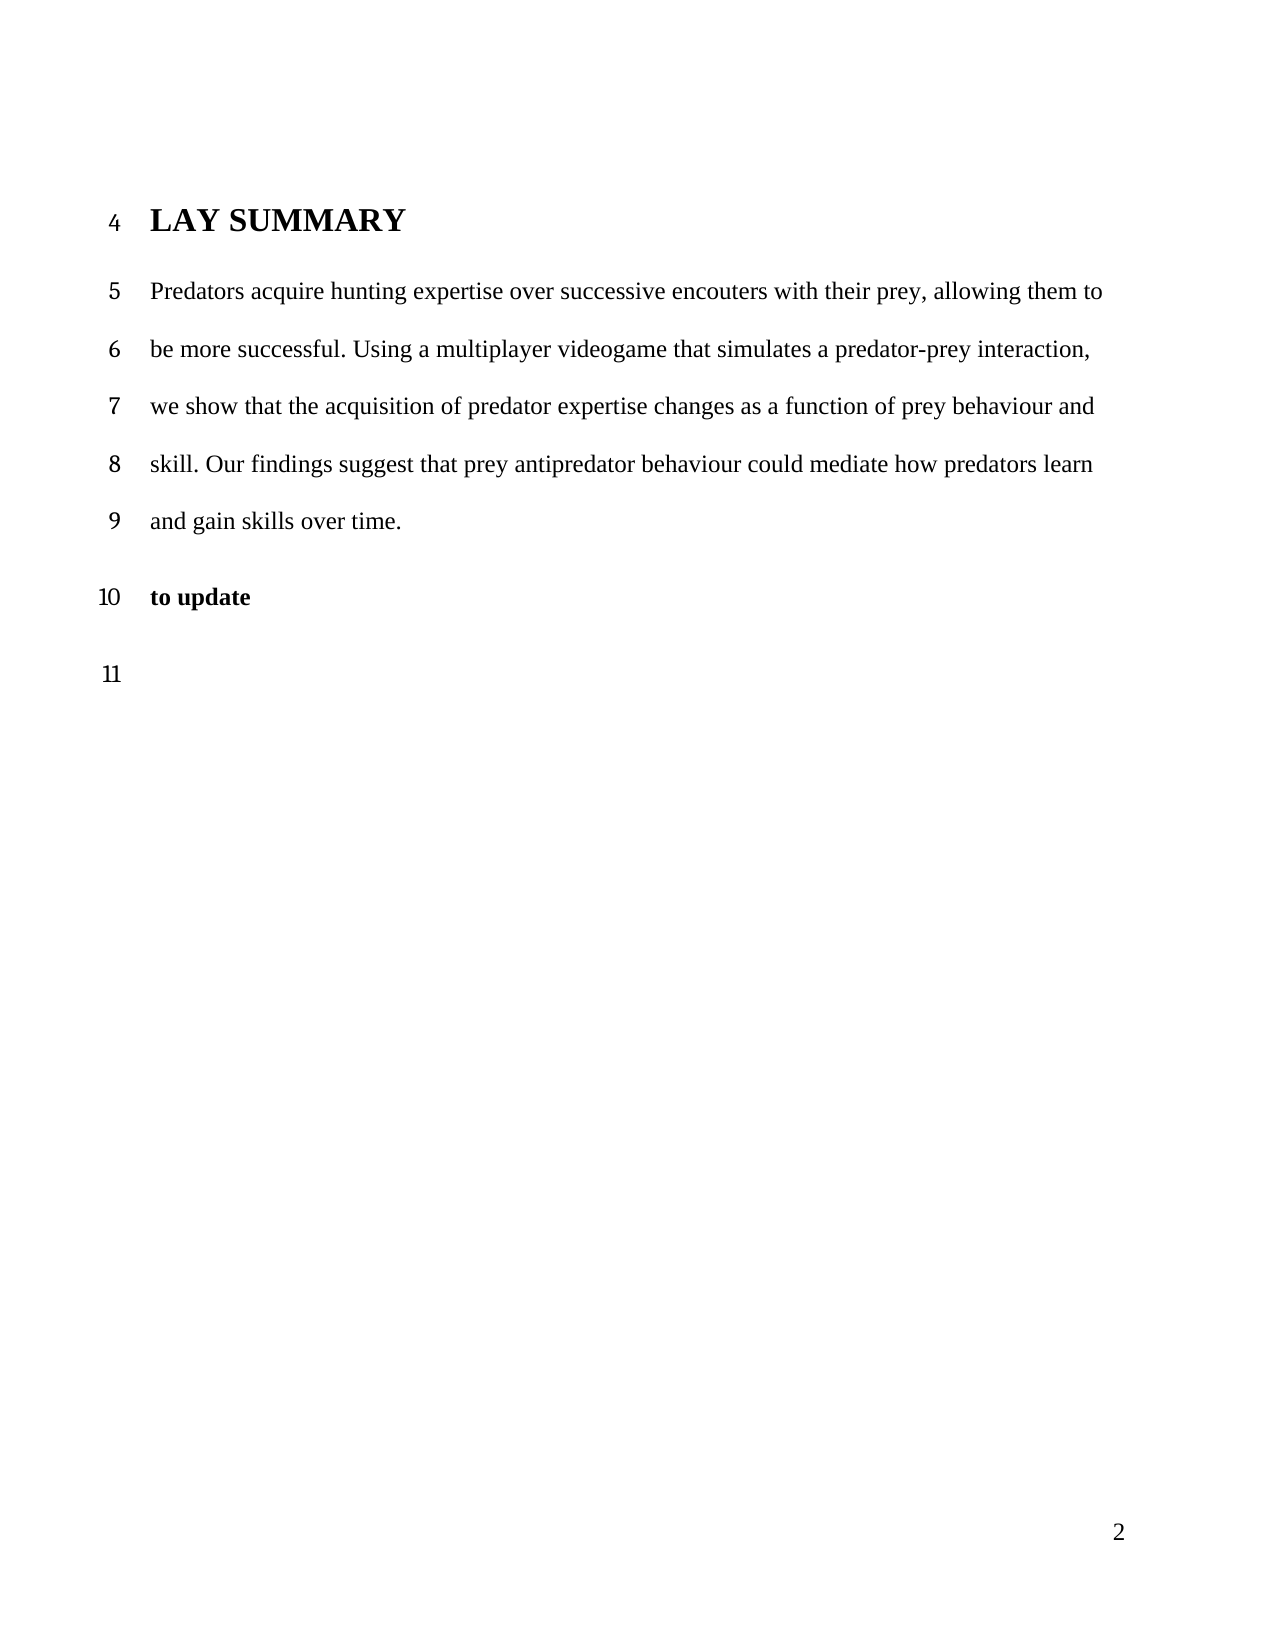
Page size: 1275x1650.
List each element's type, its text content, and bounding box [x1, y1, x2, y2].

text Predators acquire hunting expertise over successive encouters with their prey, allowing them to be more successful. Using a multiplayer videogame that simulates a predator-prey interaction, we show that the acquisition of predator expertise changes as a function of prey behaviour and skill. Our findings suggest that prey antipredator behaviour could mediate how predators learn and gain skills over time. [150, 276, 1125, 535]
text to update [150, 582, 1125, 611]
subtitle LAY SUMMARY [150, 200, 1125, 238]
